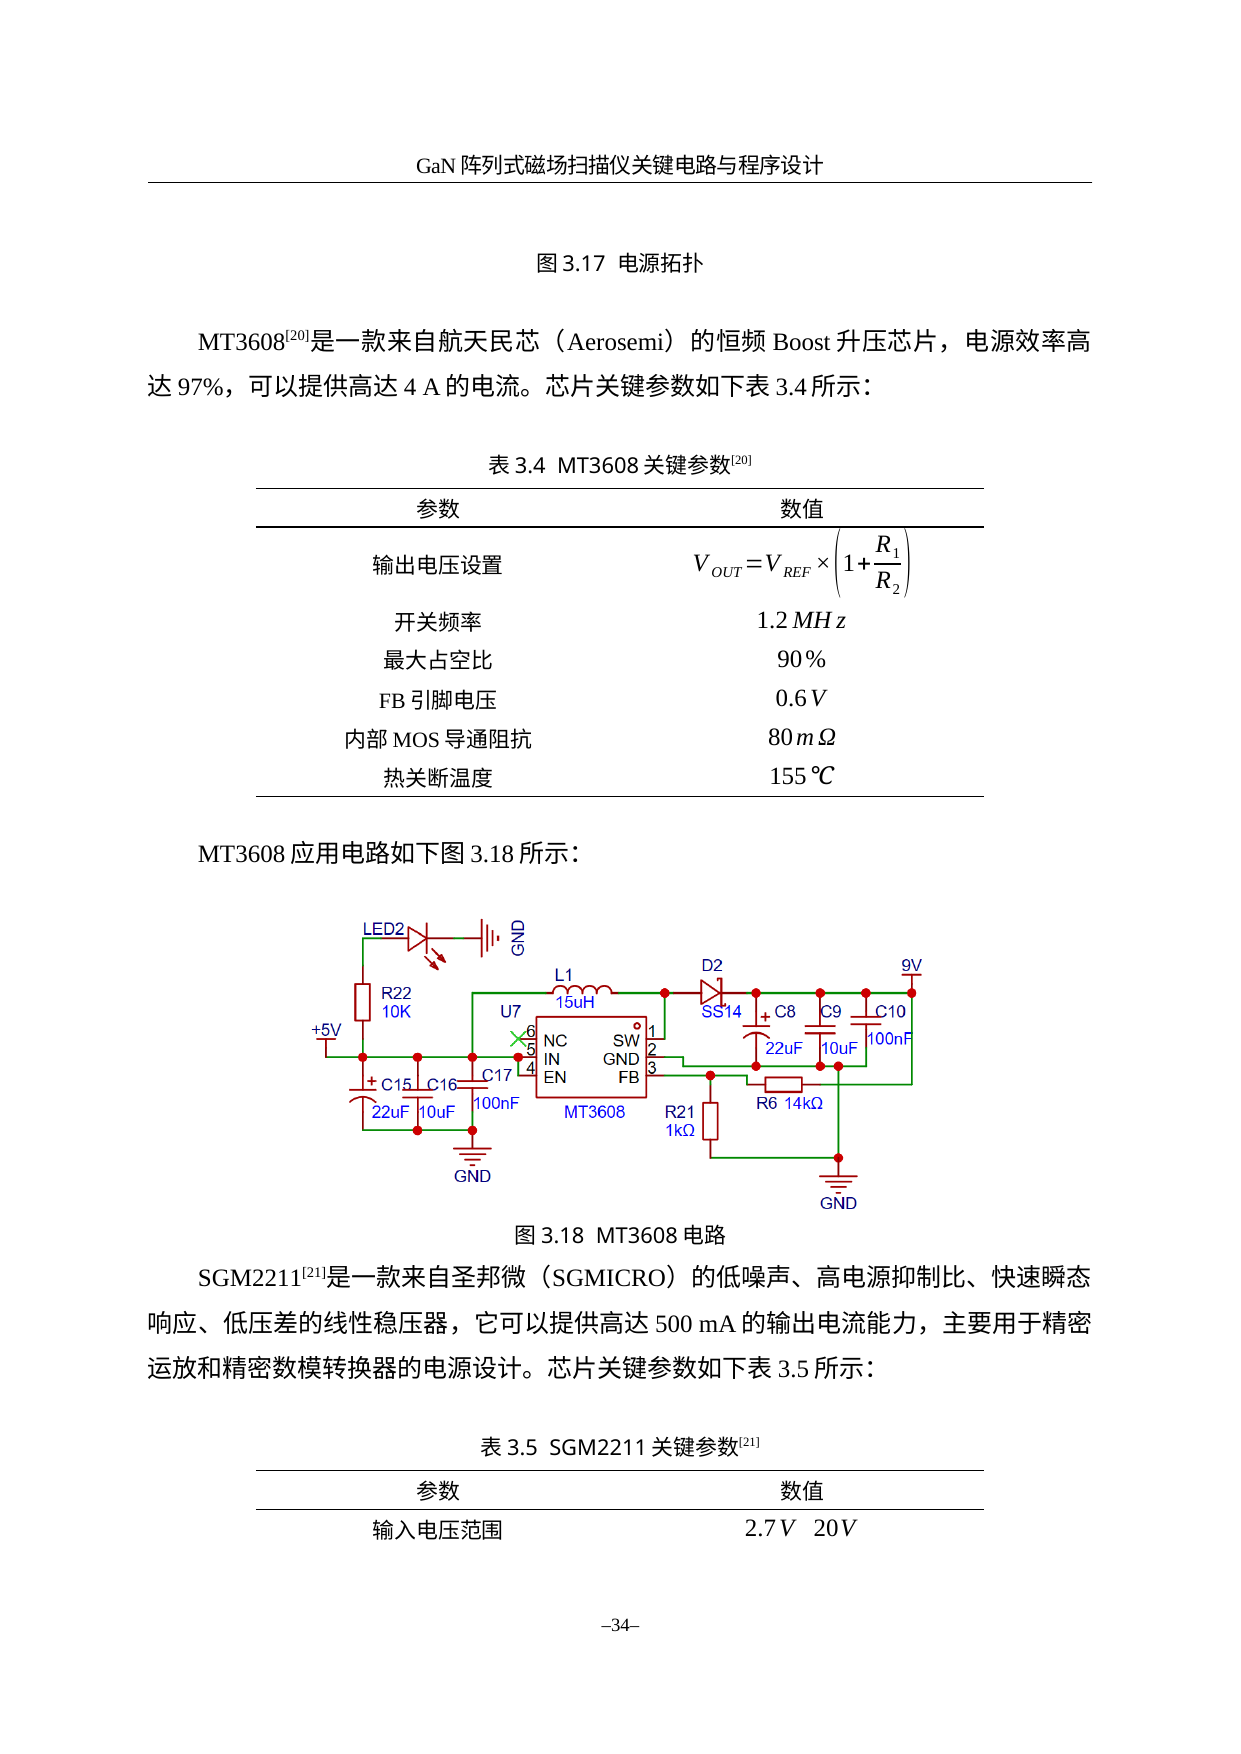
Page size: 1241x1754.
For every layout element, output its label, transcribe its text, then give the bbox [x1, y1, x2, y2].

table_header 参数 [256, 489, 620, 526]
table_cell 输出电压设置 [256, 528, 620, 601]
table_cell 内部MOS导通阻抗 [256, 718, 620, 757]
text MT3608[20]是一款来自航天民芯（Aerosemi）的恒频Boost升压芯片，电源效率高达97%，可以提供高达4 A的电流。芯片关键参数如下表3.4所示： [148, 321, 1092, 403]
table_cell FB引脚电压 [256, 679, 620, 718]
table_cell [620, 601, 984, 640]
picture [295, 914, 945, 1211]
table_cell [620, 679, 984, 718]
table_cell [620, 718, 984, 757]
table_cell 开关频率 [256, 601, 620, 640]
text 图3.17 电源拓扑 [148, 246, 1092, 277]
text 图3.18 MT3608电路 [148, 1218, 1092, 1250]
table_header 数值 [620, 1471, 984, 1508]
table_header 参数 [256, 1471, 620, 1508]
text 表3.4 MT3608关键参数[20] [148, 448, 1092, 479]
table_cell [620, 528, 984, 601]
table_cell 最大占空比 [256, 640, 620, 679]
text 表3.5 SGM2211关键参数[21] [148, 1430, 1092, 1462]
table_cell [620, 640, 984, 679]
text SGM2211[21]是一款来自圣邦微（SGMICRO）的低噪声、高电源抑制比、快速瞬态响应、低压差的线性稳压器，它可以提供高达500 mA的输出电流能力，主要用于精密运放和精密数模转换器的电源设计。芯片关键参数如下表3.5所示： [148, 1258, 1092, 1385]
table_header 数值 [620, 489, 984, 526]
table_cell 热关断温度 [256, 757, 620, 796]
table_cell 输入电压范围 [256, 1510, 620, 1548]
table_cell [620, 1510, 984, 1548]
text MT3608应用电路如下图3.18所示： [148, 833, 1092, 869]
table_cell [620, 757, 984, 796]
